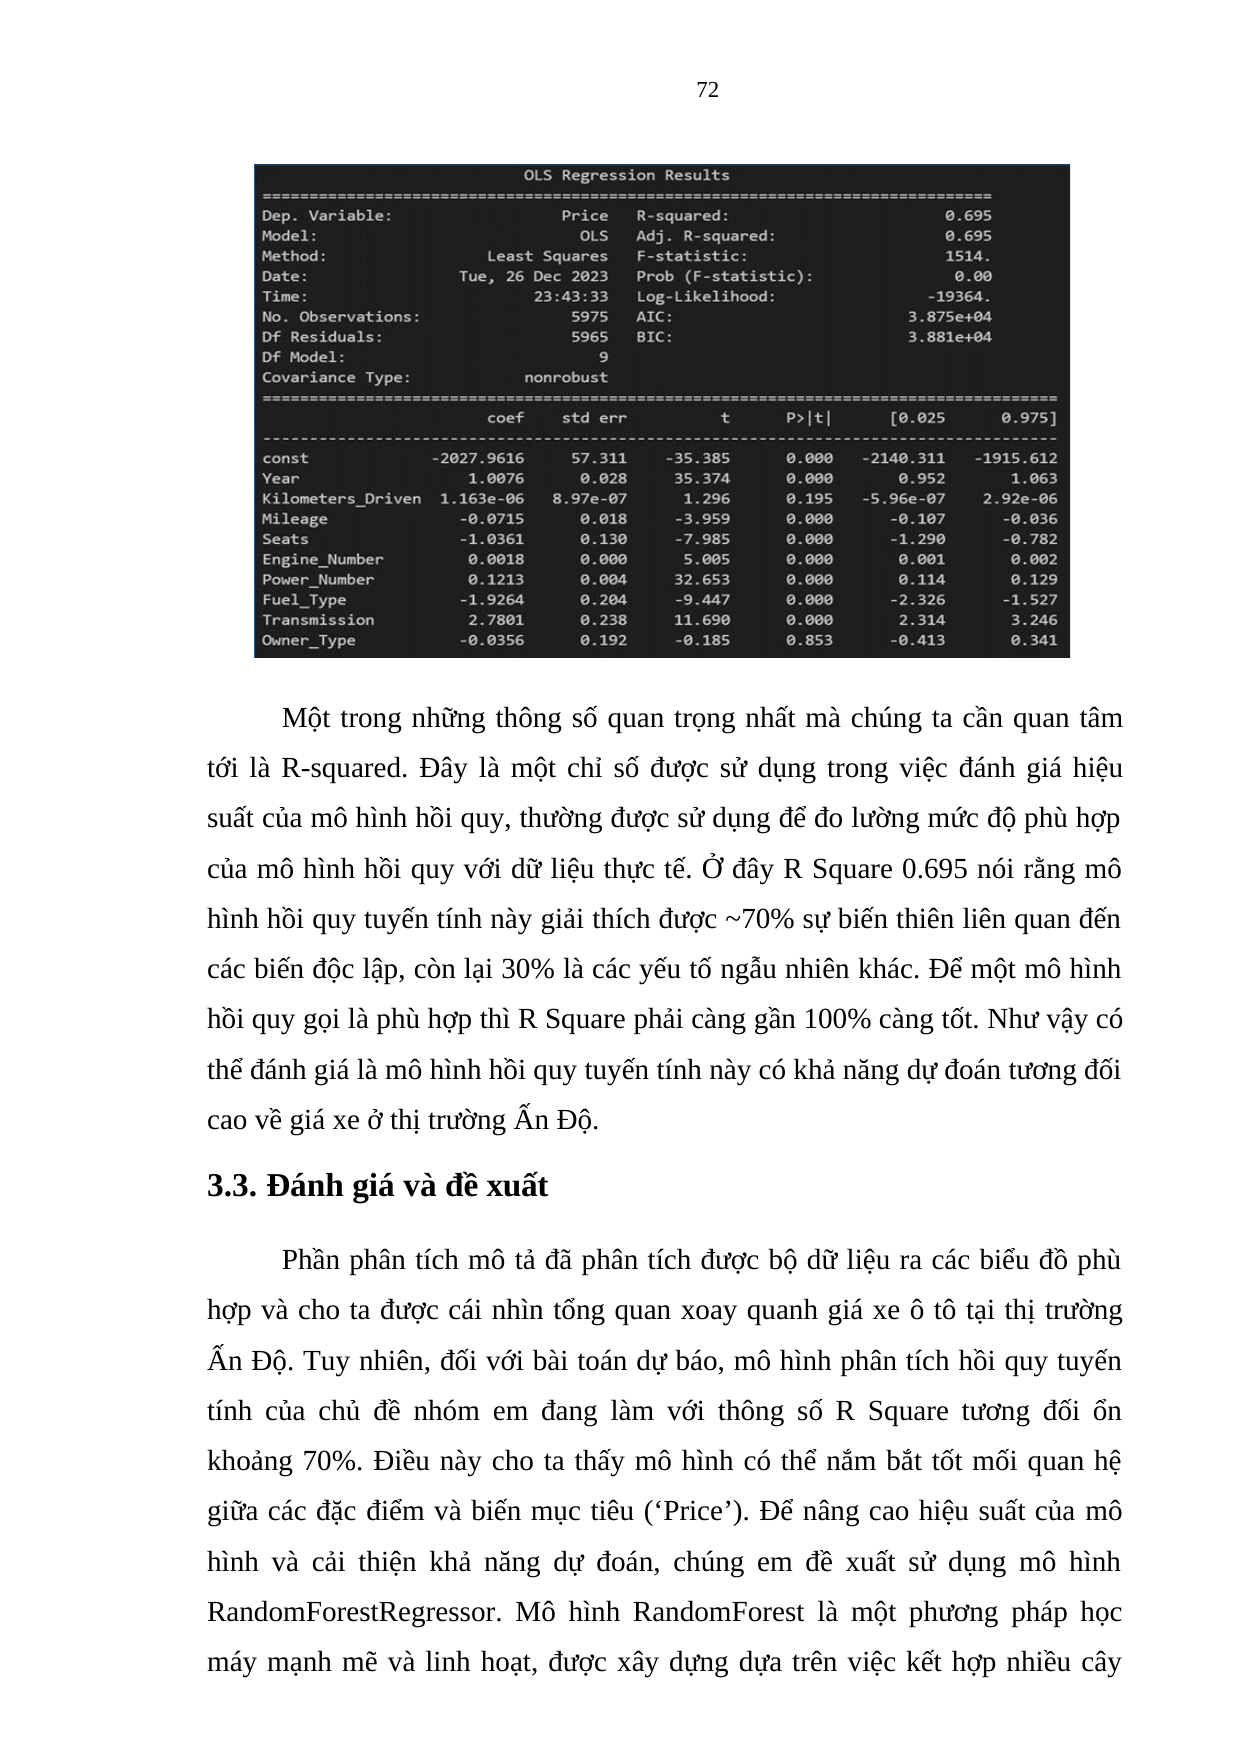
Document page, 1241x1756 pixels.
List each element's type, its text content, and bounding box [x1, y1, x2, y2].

subtitle Đánh giá và đề xuất [207, 1165, 1240, 1203]
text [207, 1242, 1123, 1678]
text Một trong những thông số quan trọng nhất mà chúng ta cần quan tâm tới là R-squared. Đây là một chỉ số được sử dụng trong việc đánh giá hiệu suất của mô hình hồi quy, thường được sử dụng để đo lường mức độ phù hợp của mô hình hồi quy với dữ liệu thực tế. Ở đây R Square 0.695 nói rằng mô hình hồi quy tuyến tính này giải thích được ~70% sự biến thiên liên quan đến các biến độc lập, còn lại 30% là các yếu tố ngẫu nhiên khác. Để một mô hình hồi quy gọi là phù hợp thì R Square phải càng gần 100% càng tốt. Như vậy có thể đánh giá là mô hình hồi quy tuyến tính này có khả năng dự đoán tương đối cao về giá xe ở thị trường Ấn Độ. [207, 700, 1123, 1136]
picture [254, 164, 1071, 658]
